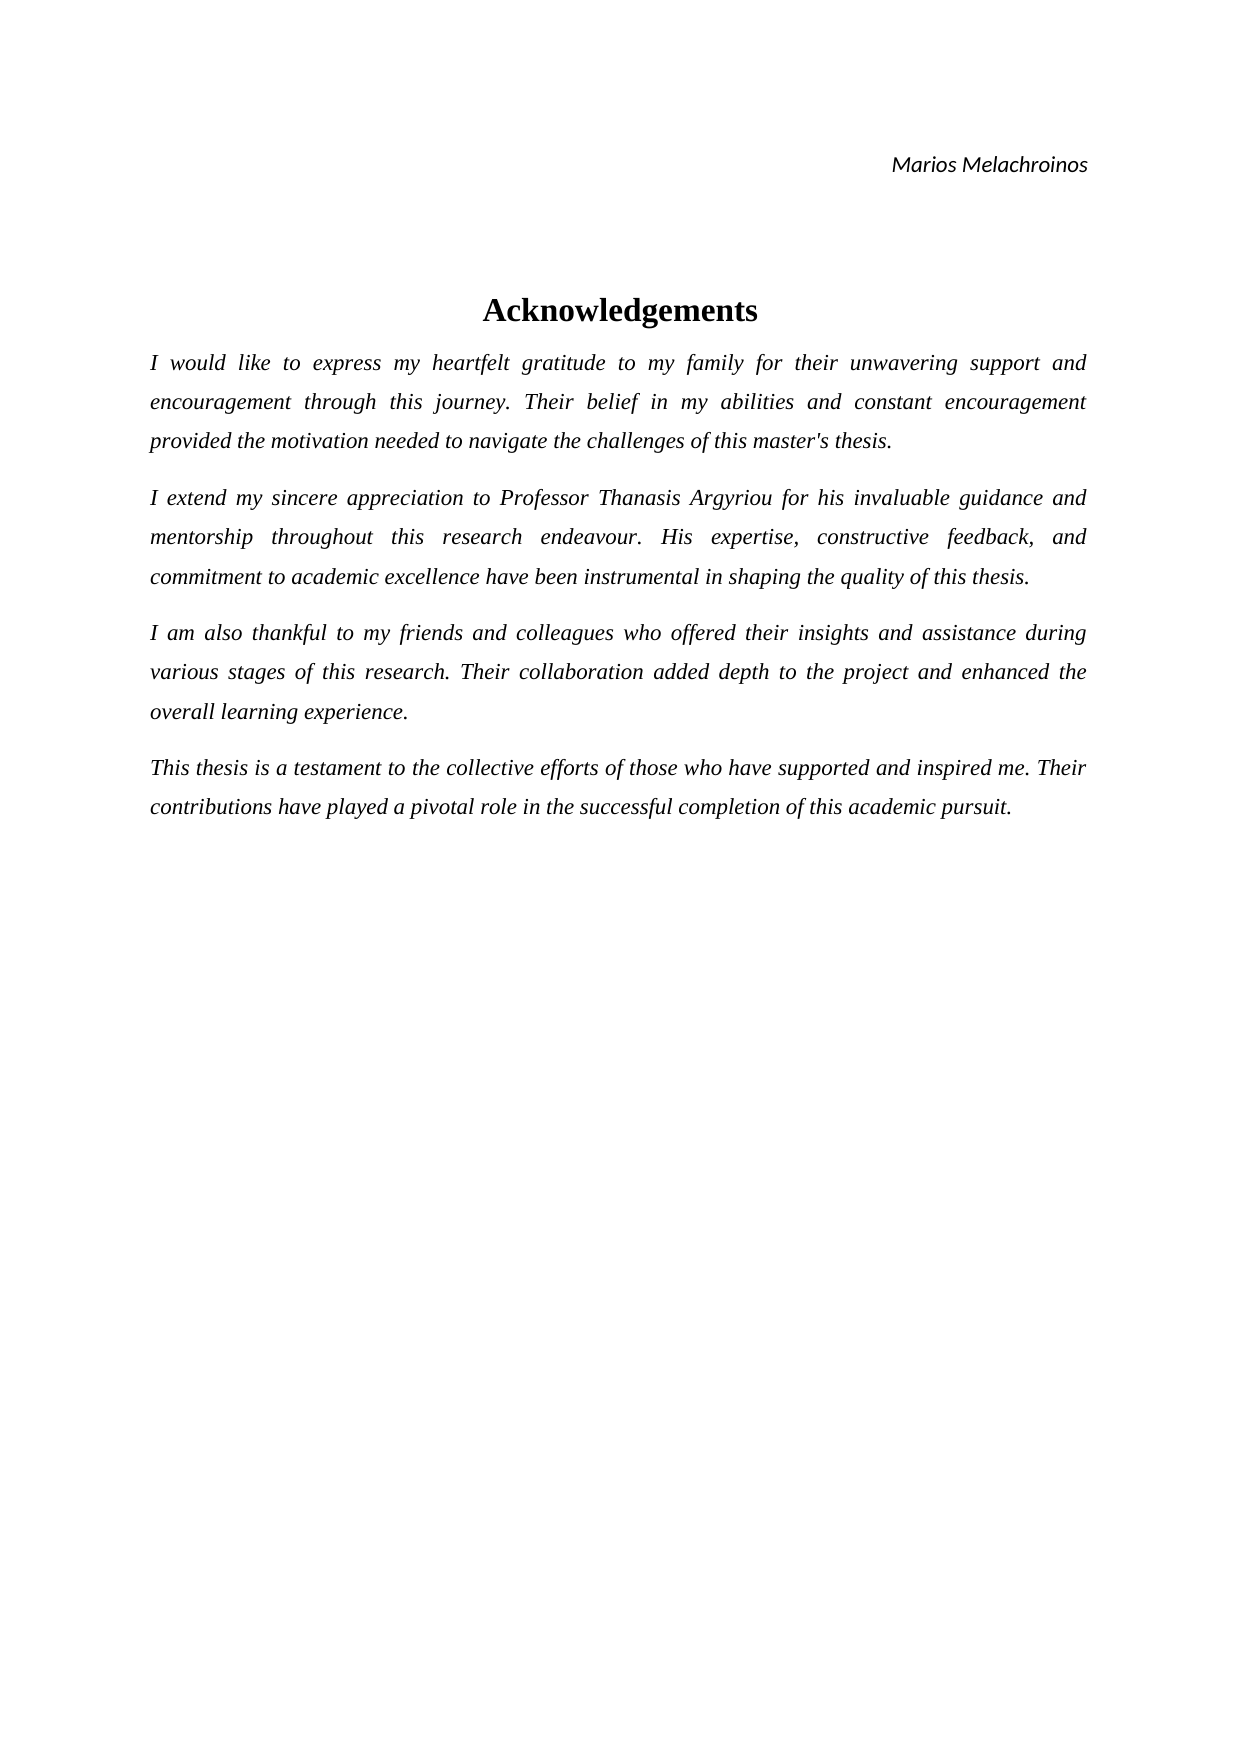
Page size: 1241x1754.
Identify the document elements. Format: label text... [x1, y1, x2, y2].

text I would like to express my heartfelt gratitude to my family for their unwavering support and encouragement through this journey. Their belief in my abilities and constant encouragement provided the motivation needed to navigate the challenges of this master's thesis. [150, 349, 1090, 454]
text Acknowledgements [150, 291, 1090, 329]
text I am also thankful to my friends and colleagues who offered their insights and assistance during various stages of this research. Their collaboration added depth to the project and enhanced the overall learning experience. [150, 619, 1090, 724]
text This thesis is a testament to the collective efforts of those who have supported and inspired me. Their contributions have played a pivotal role in the successful completion of this academic pursuit. [150, 754, 1090, 820]
text Marios Melachroinos [150, 150, 1090, 178]
text I extend my sincere appreciation to Professor Thanasis Argyriou for his invaluable guidance and mentorship throughout this research endeavour. His expertise, constructive feedback, and commitment to academic excellence have been instrumental in shaping the quality of this thesis. [150, 484, 1090, 589]
